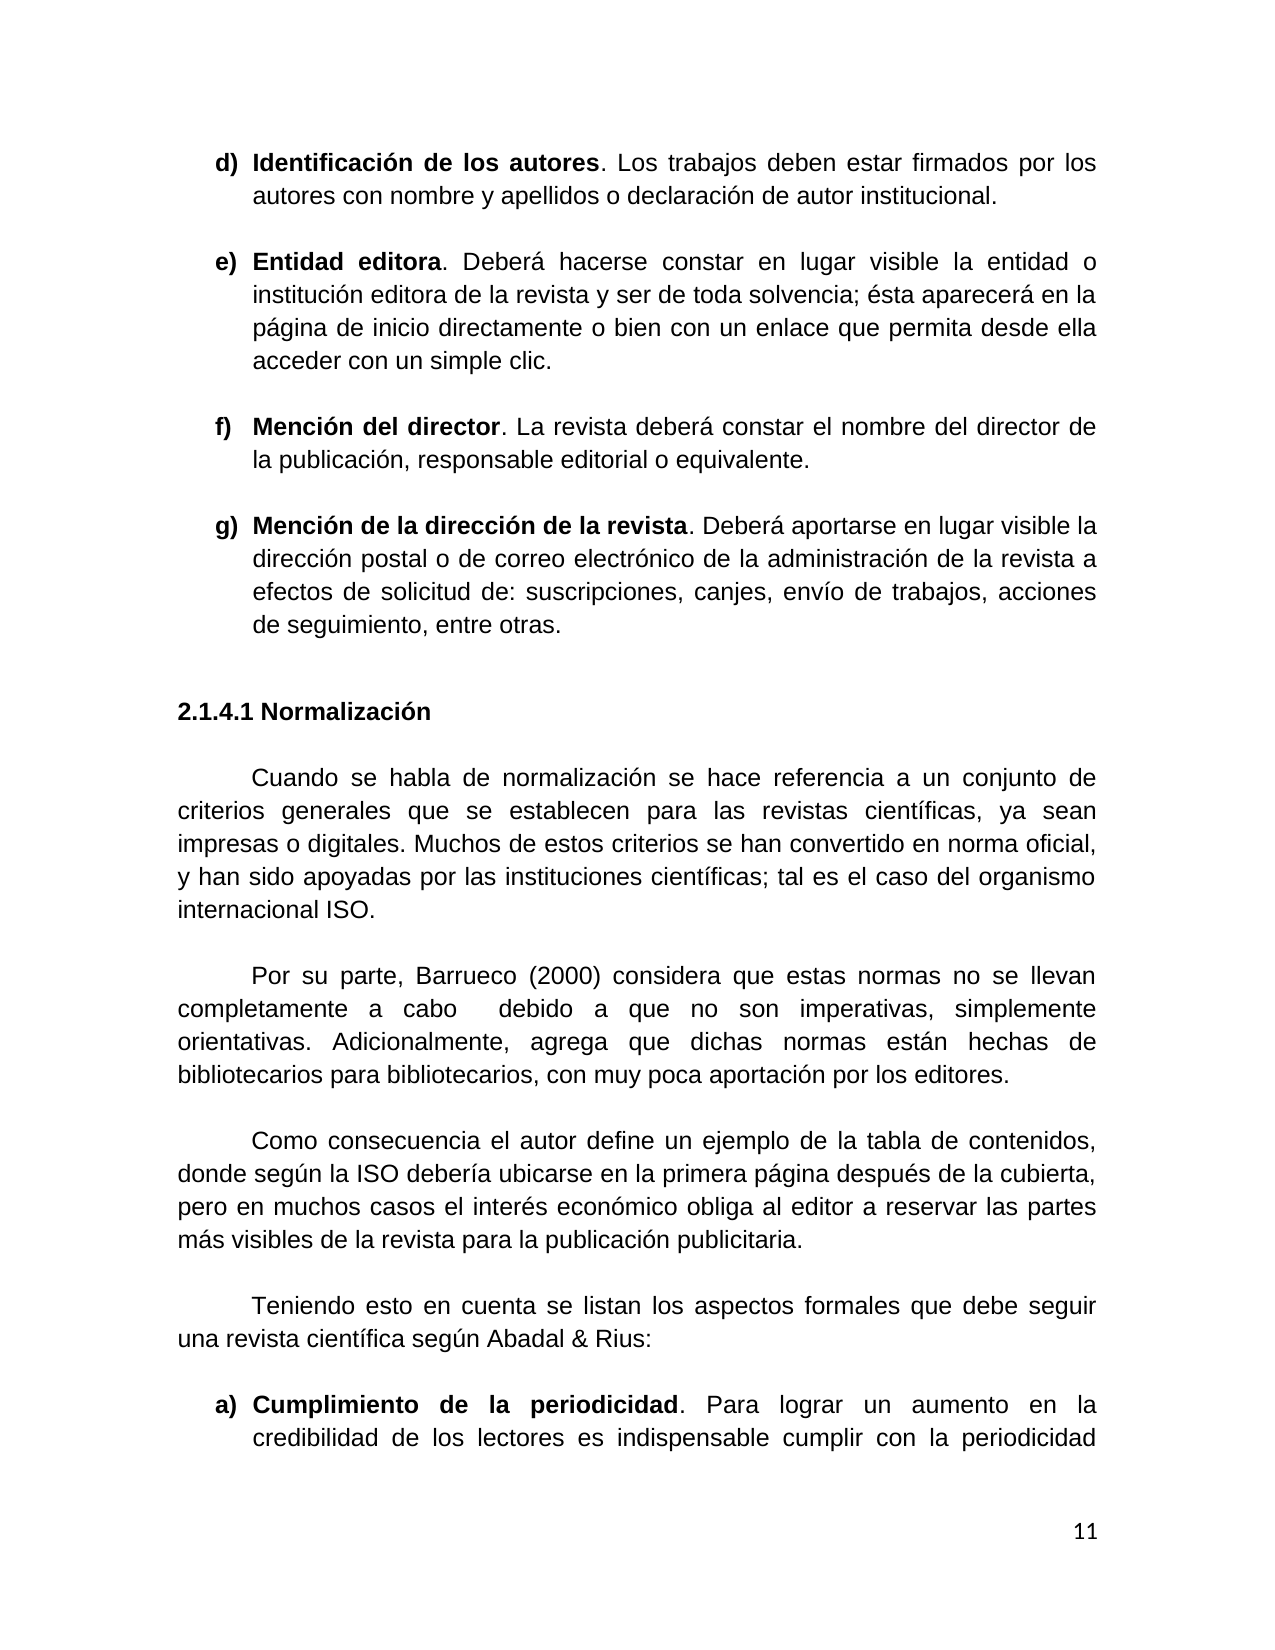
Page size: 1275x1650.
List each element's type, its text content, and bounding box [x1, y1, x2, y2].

subtitle 2.1.4.1 Normalización [177, 697, 1098, 726]
text Cuando se habla de normalización se hace referencia a un conjunto de criterios generales que se establecen para las revistas científicas, ya sean impresas o digitales. Muchos de estos criterios se han convertido en norma oficial, y han sido apoyadas por las instituciones científicas; tal es el caso del organismo internacional ISO. [177, 763, 1098, 924]
text Por su parte, Barrueco (2000) considera que estas normas no se llevan completamente a cabo debido a que no son imperativas, simplemente orientativas. Adicionalmente, agrega que dichas normas están hechas de bibliotecarios para bibliotecarios, con muy poca aportación por los editores. [177, 961, 1098, 1089]
list Identificación de los autores. Los trabajos deben estar firmados por los autores con nombre y apellidos o declaración de autor institucional. [215, 148, 1098, 209]
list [215, 1390, 1098, 1452]
text Teniendo esto en cuenta se listan los aspectos formales que debe seguir una revista científica según Abadal & Rius: [177, 1291, 1098, 1353]
list Mención del director. La revista deberá constar el nombre del director de la publicación, responsable editorial o equivalente. [215, 412, 1098, 473]
text Como consecuencia el autor define un ejemplo de la tabla de contenidos, donde según la ISO debería ubicarse en la primera página después de la cubierta, pero en muchos casos el interés económico obliga al editor a reservar las partes más visibles de la revista para la publicación publicitaria. [177, 1126, 1098, 1254]
list Entidad editora. Deberá hacerse constar en lugar visible la entidad o institución editora de la revista y ser de toda solvencia; ésta aparecerá en la página de inicio directamente o bien con un enlace que permita desde ella acceder con un simple clic. [215, 247, 1098, 374]
list Mención de la dirección de la revista. Deberá aportarse en lugar visible la dirección postal o de correo electrónico de la administración de la revista a efectos de solicitud de: suscripciones, canjes, envío de trabajos, acciones de seguimiento, entre otras. [215, 511, 1098, 639]
